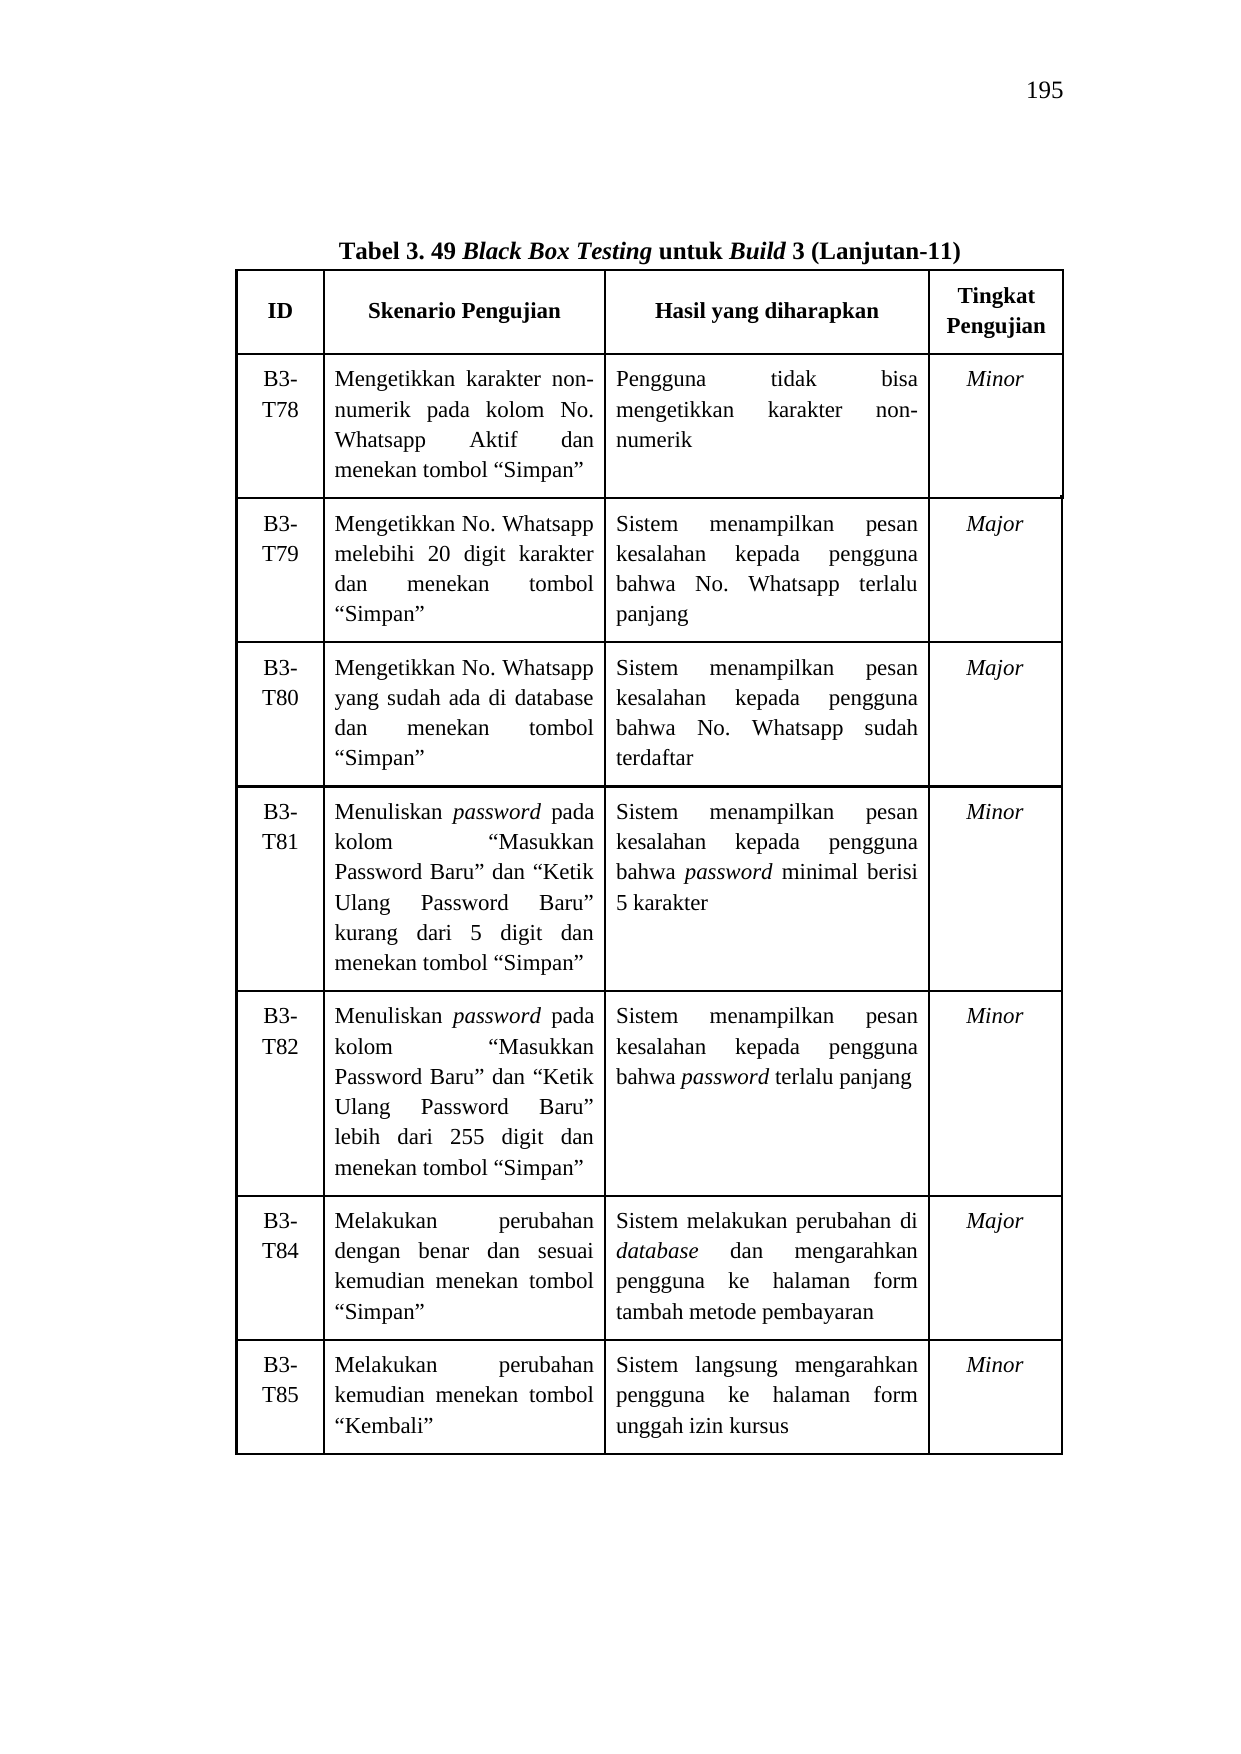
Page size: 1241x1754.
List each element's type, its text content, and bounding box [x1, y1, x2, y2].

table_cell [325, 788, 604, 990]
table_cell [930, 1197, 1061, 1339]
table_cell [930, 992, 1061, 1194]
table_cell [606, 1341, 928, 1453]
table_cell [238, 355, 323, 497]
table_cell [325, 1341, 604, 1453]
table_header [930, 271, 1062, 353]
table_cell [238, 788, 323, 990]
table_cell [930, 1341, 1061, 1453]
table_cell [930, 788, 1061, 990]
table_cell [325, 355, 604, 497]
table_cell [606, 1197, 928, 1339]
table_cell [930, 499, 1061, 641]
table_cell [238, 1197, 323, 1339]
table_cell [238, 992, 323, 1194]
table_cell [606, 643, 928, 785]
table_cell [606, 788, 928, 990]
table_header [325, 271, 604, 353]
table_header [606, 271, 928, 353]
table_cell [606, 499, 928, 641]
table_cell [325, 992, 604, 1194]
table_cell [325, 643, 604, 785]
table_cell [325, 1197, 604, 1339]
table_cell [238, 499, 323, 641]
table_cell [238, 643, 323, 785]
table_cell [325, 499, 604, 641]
text Tabel 3. 49 Black Box Testing untuk Build 3 (Lanjutan-11) [236, 236, 1063, 265]
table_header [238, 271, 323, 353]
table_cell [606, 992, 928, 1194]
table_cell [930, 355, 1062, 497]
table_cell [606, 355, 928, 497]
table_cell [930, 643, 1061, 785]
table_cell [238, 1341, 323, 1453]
